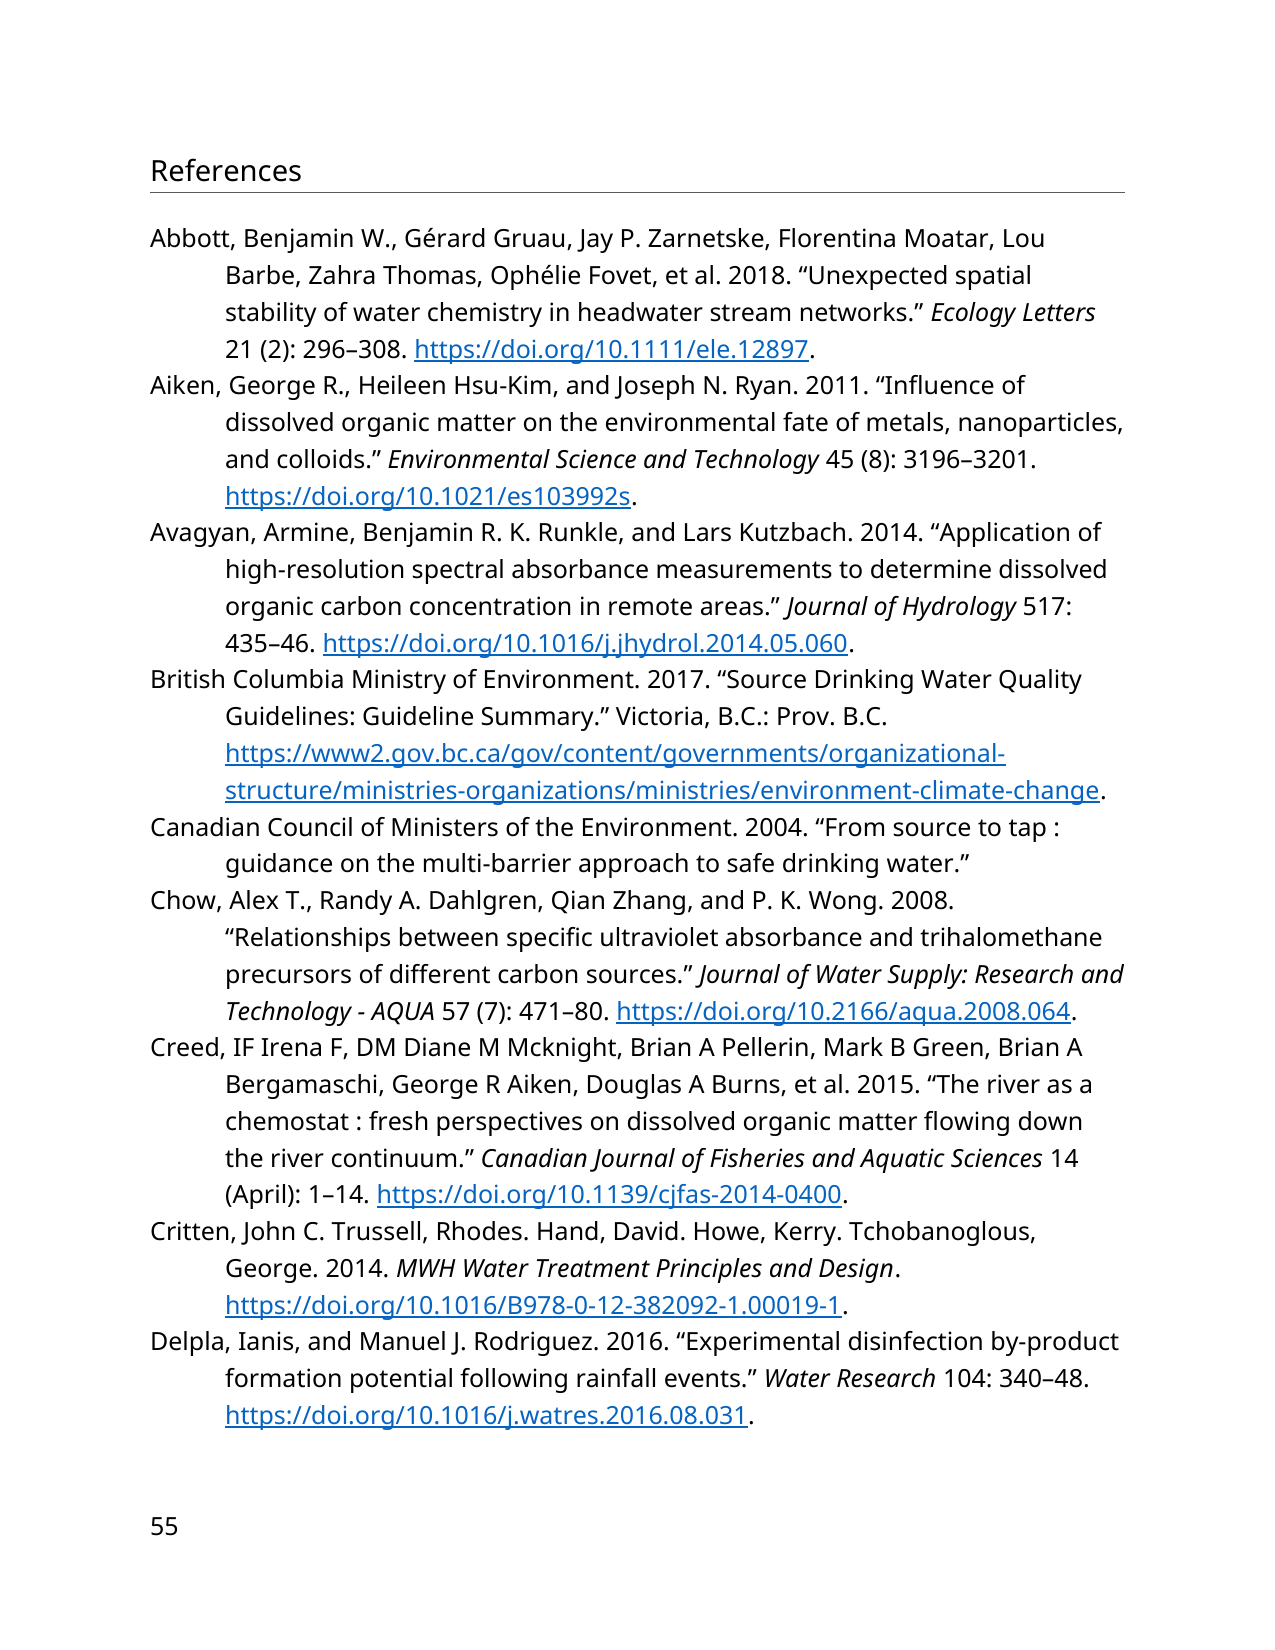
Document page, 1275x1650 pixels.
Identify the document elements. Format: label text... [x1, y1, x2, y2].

text Aiken, George R., Heileen Hsu-Kim, and Joseph N. Ryan. 2011. “Influence of dissolved organic matter on the environmental fate of metals, nanoparticles, and colloids.” Environmental Science and Technology 45 (8): 3196–3201. https://doi.org/10.1021/es103992s. [150, 368, 1125, 512]
text Delpla, Ianis, and Manuel J. Rodriguez. 2016. “Experimental disinfection by-product formation potential following rainfall events.” Water Research 104: 340–48. https://doi.org/10.1016/j.watres.2016.08.031. [150, 1324, 1125, 1432]
text Creed, IF Irena F, DM Diane M Mcknight, Brian A Pellerin, Mark B Green, Brian A Bergamaschi, George R Aiken, Douglas A Burns, et al. 2015. “The river as a chemostat : fresh perspectives on dissolved organic matter flowing down the river continuum.” Canadian Journal of Fisheries and Aquatic Sciences 14 (April): 1–14. https://doi.org/10.1139/cjfas-2014-0400. [150, 1030, 1125, 1211]
text Avagyan, Armine, Benjamin R. K. Runkle, and Lars Kutzbach. 2014. “Application of high-resolution spectral absorbance measurements to determine dissolved organic carbon concentration in remote areas.” Journal of Hydrology 517: 435–46. https://doi.org/10.1016/j.jhydrol.2014.05.060. [150, 515, 1125, 659]
subtitle References [150, 150, 1125, 192]
text Chow, Alex T., Randy A. Dahlgren, Qian Zhang, and P. K. Wong. 2008. “Relationships between specific ultraviolet absorbance and trihalomethane precursors of different carbon sources.” Journal of Water Supply: Research and Technology - AQUA 57 (7): 471–80. https://doi.org/10.2166/aqua.2008.064. [150, 883, 1125, 1027]
text British Columbia Ministry of Environment. 2017. “Source Drinking Water Quality Guidelines: Guideline Summary.” Victoria, B.C.: Prov. B.C. https://www2.gov.bc.ca/gov/content/governments/organizational-structure/ministries-organizations/ministries/environment-climate-change. [150, 662, 1125, 807]
text Abbott, Benjamin W., Gérard Gruau, Jay P. Zarnetske, Florentina Moatar, Lou Barbe, Zahra Thomas, Ophélie Fovet, et al. 2018. “Unexpected spatial stability of water chemistry in headwater stream networks.” Ecology Letters 21 (2): 296–308. https://doi.org/10.1111/ele.12897. [150, 221, 1125, 365]
text Canadian Council of Ministers of the Environment. 2004. “From source to tap : guidance on the multi-barrier approach to safe drinking water.” [150, 809, 1125, 880]
text Critten, John C. Trussell, Rhodes. Hand, David. Howe, Kerry. Tchobanoglous, George. 2014. MWH Water Treatment Principles and Design. https://doi.org/10.1016/B978-0-12-382092-1.00019-1. [150, 1214, 1125, 1321]
